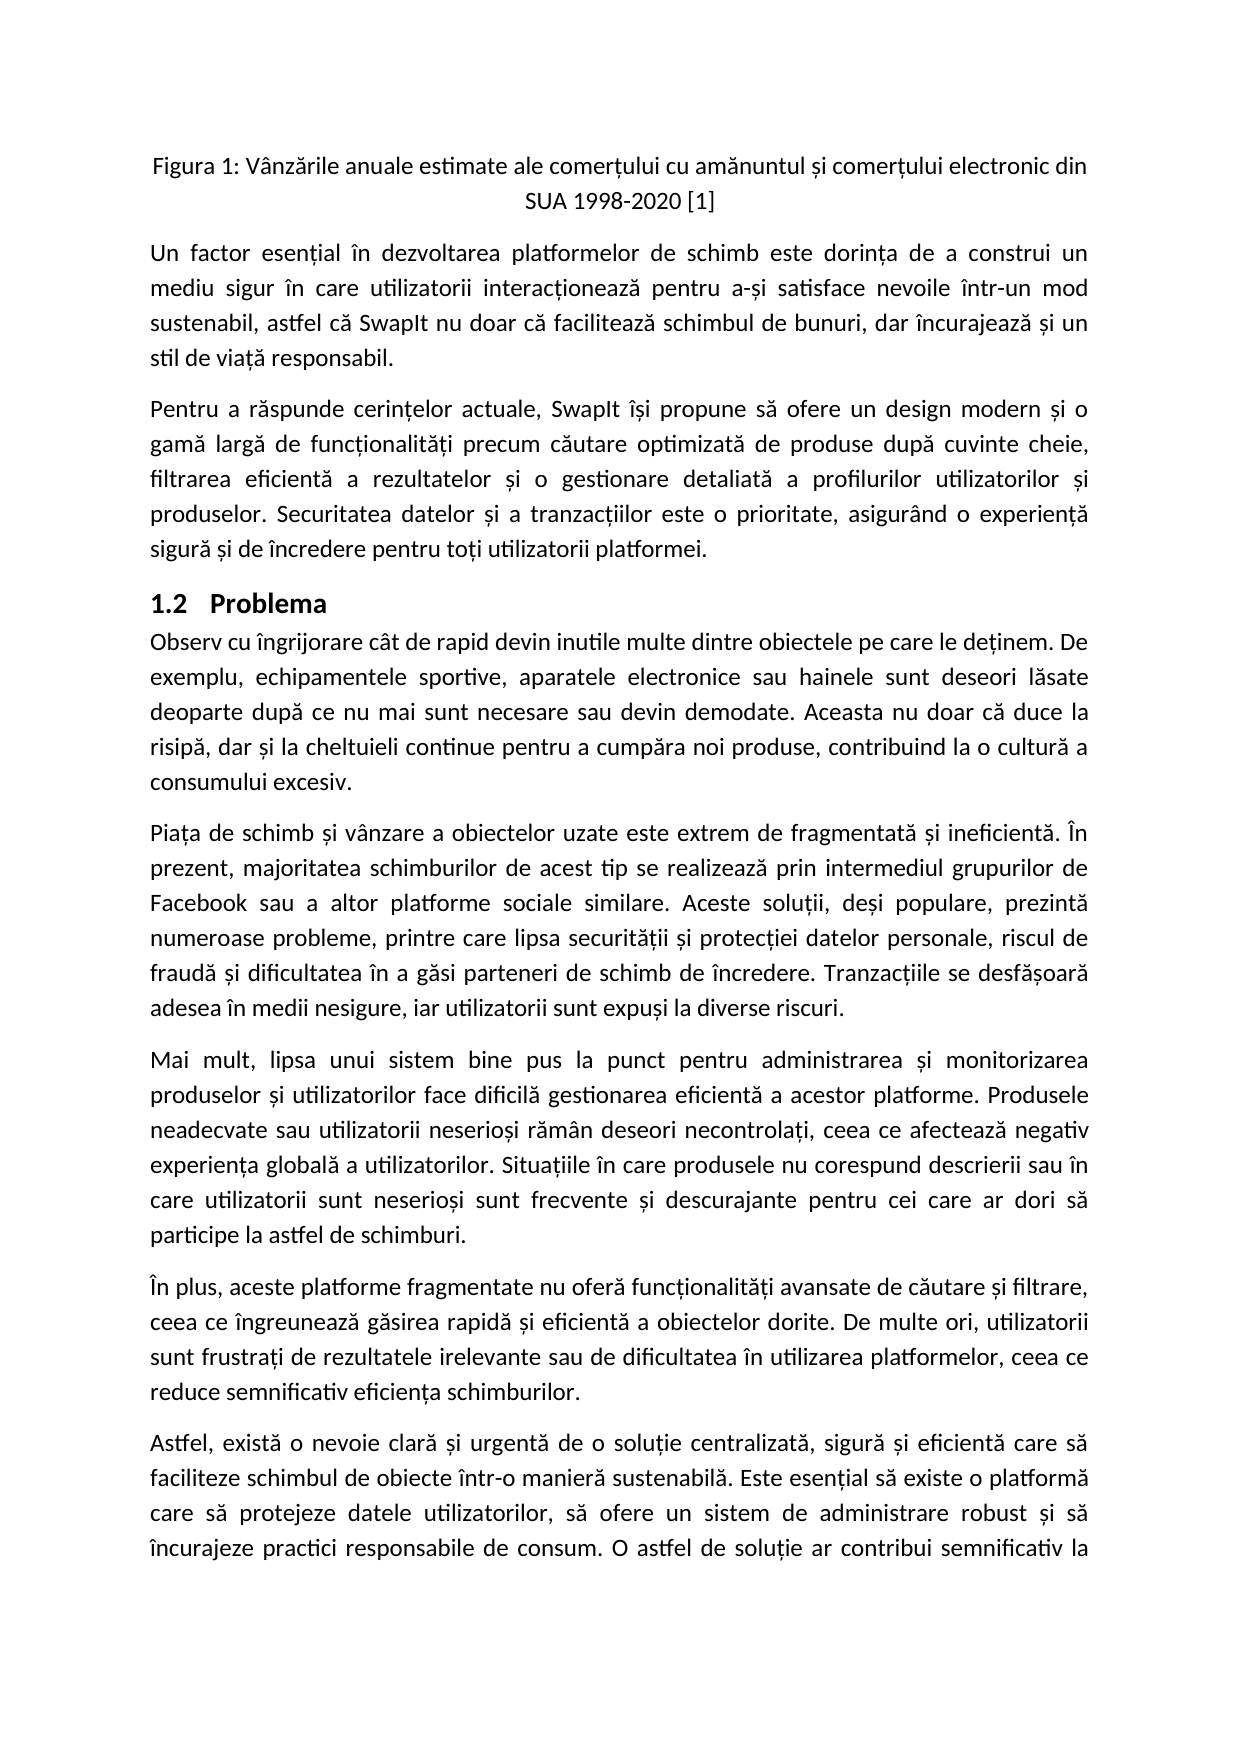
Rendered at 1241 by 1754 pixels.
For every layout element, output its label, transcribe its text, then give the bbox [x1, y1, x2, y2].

text Piața de schimb și vânzare a obiectelor uzate este extrem de fragmentată și ineficientă. În prezent, majoritatea schimburilor de acest tip se realizează prin intermediul grupurilor de Facebook sau a altor platforme sociale similare. Aceste soluții, deși populare, prezintă numeroase probleme, printre care lipsa securității și protecției datelor personale, riscul de fraudă și dificultatea în a găsi parteneri de schimb de încredere. Tranzacțiile se desfășoară adesea în medii nesigure, iar utilizatorii sunt expuși la diverse riscuri. [150, 818, 1090, 1023]
text Mai mult, lipsa unui sistem bine pus la punct pentru administrarea și monitorizarea produselor și utilizatorilor face dificilă gestionarea eficientă a acestor platforme. Produsele neadecvate sau utilizatorii neserioși rămân deseori necontrolați, ceea ce afectează negativ experiența globală a utilizatorilor. Situațiile în care produsele nu corespund descrierii sau în care utilizatorii sunt neserioși sunt frecvente și descurajante pentru cei care ar dori să participe la astfel de schimburi. [150, 1044, 1090, 1250]
text Observ cu îngrijorare cât de rapid devin inutile multe dintre obiectele pe care le deținem. De exemplu, echipamentele sportive, aparatele electronice sau hainele sunt deseori lăsate deoparte după ce nu mai sunt necesare sau devin demodate. Aceasta nu doar că duce la risipă, dar și la cheltuieli continue pentru a cumpăra noi produse, contribuind la o cultură a consumului excesiv. [150, 626, 1090, 796]
text Pentru a răspunde cerințelor actuale, SwapIt își propune să ofere un design modern și o gamă largă de funcționalități precum căutare optimizată de produse după cuvinte cheie, filtrarea eficientă a rezultatelor și o gestionare detaliată a profilurilor utilizatorilor și produselor. Securitatea datelor și a tranzacțiilor este o prioritate, asigurând o experiență sigură și de încredere pentru toți utilizatorii platformei. [150, 393, 1090, 564]
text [150, 1428, 1090, 1563]
text În plus, aceste platforme fragmentate nu oferă funcționalități avansate de căutare și filtrare, ceea ce îngreunează găsirea rapidă și eficientă a obiectelor dorite. De multe ori, utilizatorii sunt frustrați de rezultatele irelevante sau de dificultatea în utilizarea platformelor, ceea ce reduce semnificativ eficiența schimburilor. [150, 1271, 1090, 1406]
subtitle Problema [150, 585, 1090, 621]
text Un factor esențial în dezvoltarea platformelor de schimb este dorința de a construi un mediu sigur în care utilizatorii interacționează pentru a-și satisface nevoile într-un mod sustenabil, astfel că SwapIt nu doar că facilitează schimbul de bunuri, dar încurajează și un stil de viață responsabil. [150, 237, 1090, 372]
text Figura 1: Vânzările anuale estimate ale comerțului cu amănuntul și comerțului electronic din SUA 1998-2020 [1] [150, 150, 1090, 216]
